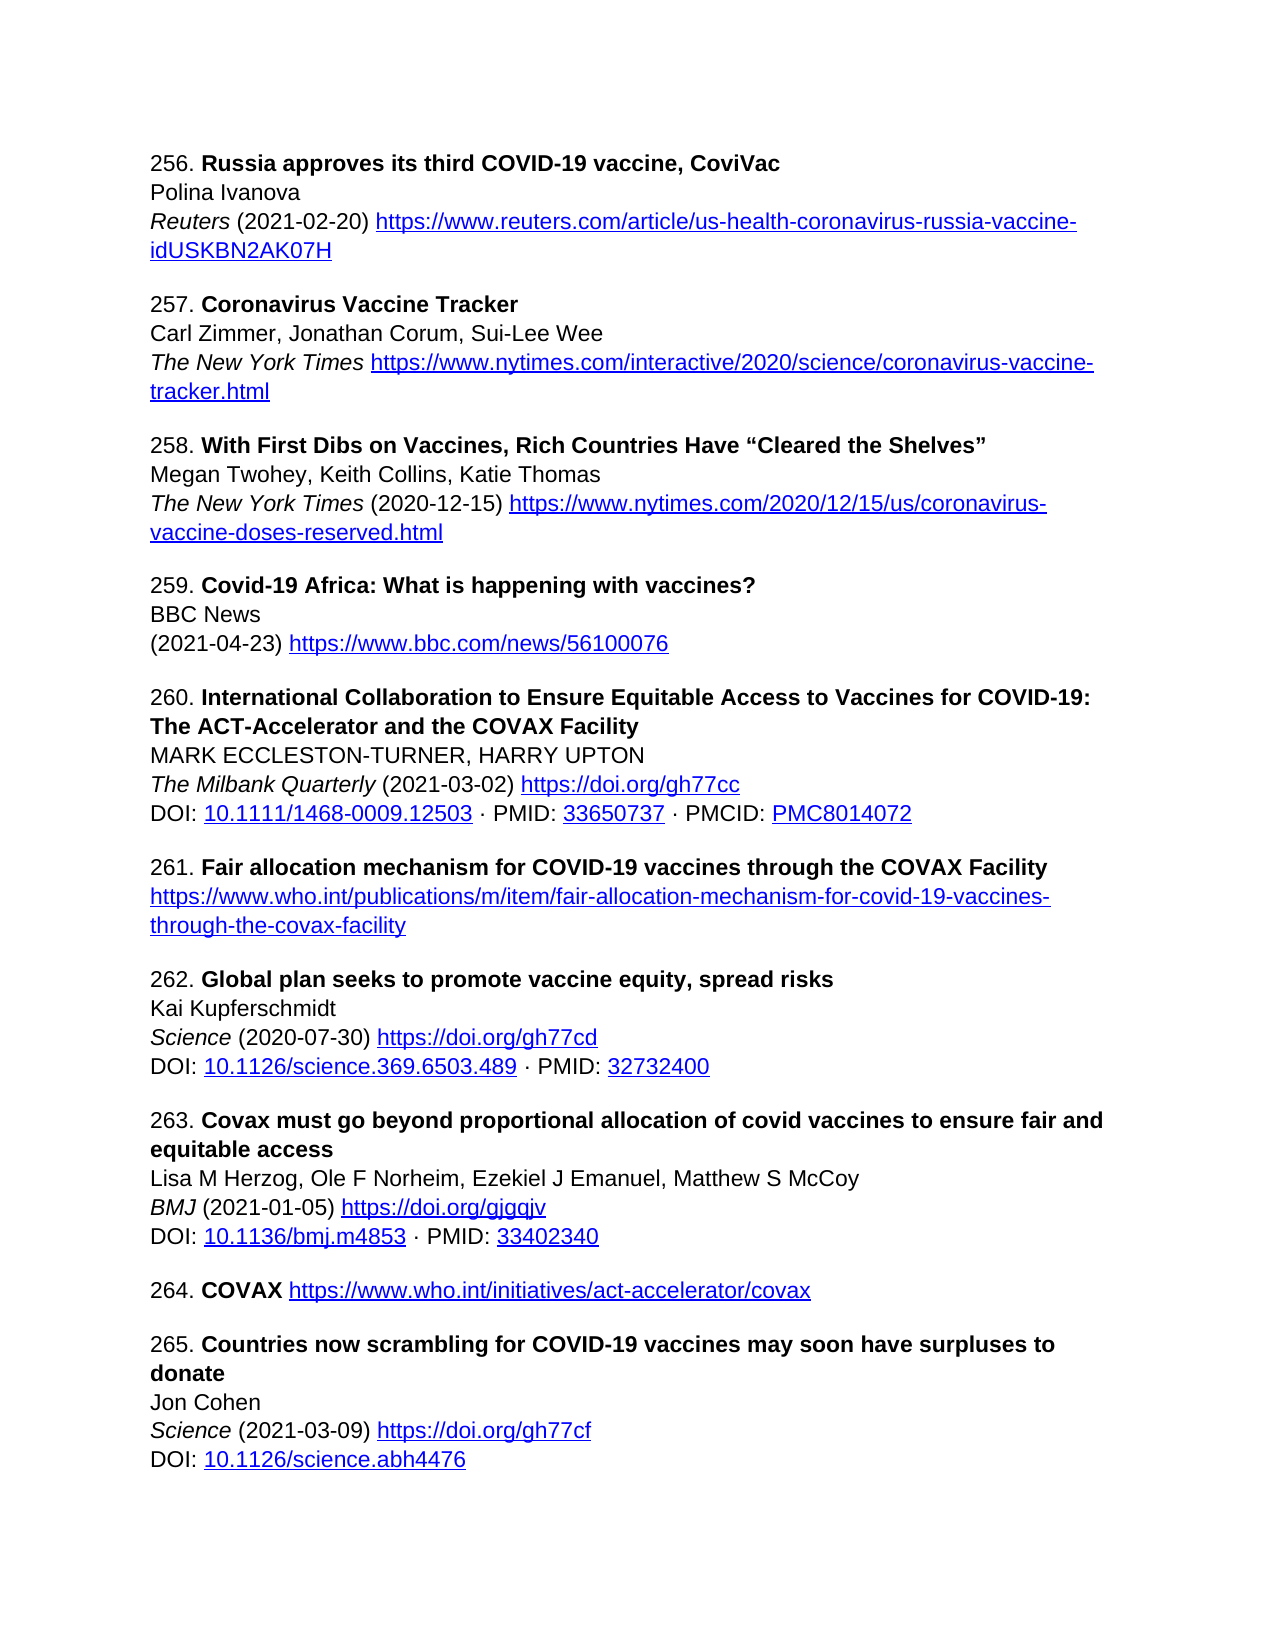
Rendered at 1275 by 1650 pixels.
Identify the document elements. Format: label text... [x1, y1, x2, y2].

text 257. Coronavirus Vaccine Tracker Carl Zimmer, Jonathan Corum, Sui-Lee Wee The New York Times https://www.nytimes.com/interactive/2020/science/coronavirus-vaccine-tracker.html [150, 291, 1125, 404]
text 258. With First Dibs on Vaccines, Rich Countries Have “Cleared the Shelves” Megan Twohey, Keith Collins, Katie Thomas The New York Times (2020-12-15) https://www.nytimes.com/2020/12/15/us/coronavirus-vaccine-doses-reserved.html [150, 432, 1125, 545]
text 262. Global plan seeks to promote vaccine equity, spread risks Kai Kupferschmidt Science (2020-07-30) https://doi.org/gh77cd DOI: 10.1126/science.369.6503.489 · PMID: 32732400 [150, 966, 1125, 1079]
text 256. Russia approves its third COVID-19 vaccine, CoviVac Polina Ivanova Reuters (2021-02-20) https://www.reuters.com/article/us-health-coronavirus-russia-vaccine-idUSKBN2AK07H [150, 150, 1125, 263]
text 261. Fair allocation mechanism for COVID-19 vaccines through the COVAX Facility https://www.who.int/publications/m/item/fair-allocation-mechanism-for-covid-19-vaccines-through-the-covax-facility [150, 854, 1125, 938]
text 265. Countries now scrambling for COVID-19 vaccines may soon have surpluses to donate Jon Cohen Science (2021-03-09) https://doi.org/gh77cf DOI: 10.1126/science.abh4476 [150, 1331, 1125, 1473]
text 264. COVAX https://www.who.int/initiatives/act-accelerator/covax [150, 1277, 1125, 1303]
text 260. International Collaboration to Ensure Equitable Access to Vaccines for COVID‐19: The ACT‐Accelerator and the COVAX Facility MARK ECCLESTON‐TURNER, HARRY UPTON The Milbank Quarterly (2021-03-02) https://doi.org/gh77cc DOI: 10.1111/1468-0009.12503 · PMID: 33650737 · PMCID: PMC8014072 [150, 684, 1125, 827]
text 259. Covid-19 Africa: What is happening with vaccines? BBC News (2021-04-23) https://www.bbc.com/news/56100076 [150, 572, 1125, 657]
text 263. Covax must go beyond proportional allocation of covid vaccines to ensure fair and equitable access Lisa M Herzog, Ole F Norheim, Ezekiel J Emanuel, Matthew S McCoy BMJ (2021-01-05) https://doi.org/gjgqjv DOI: 10.1136/bmj.m4853 · PMID: 33402340 [150, 1107, 1125, 1249]
